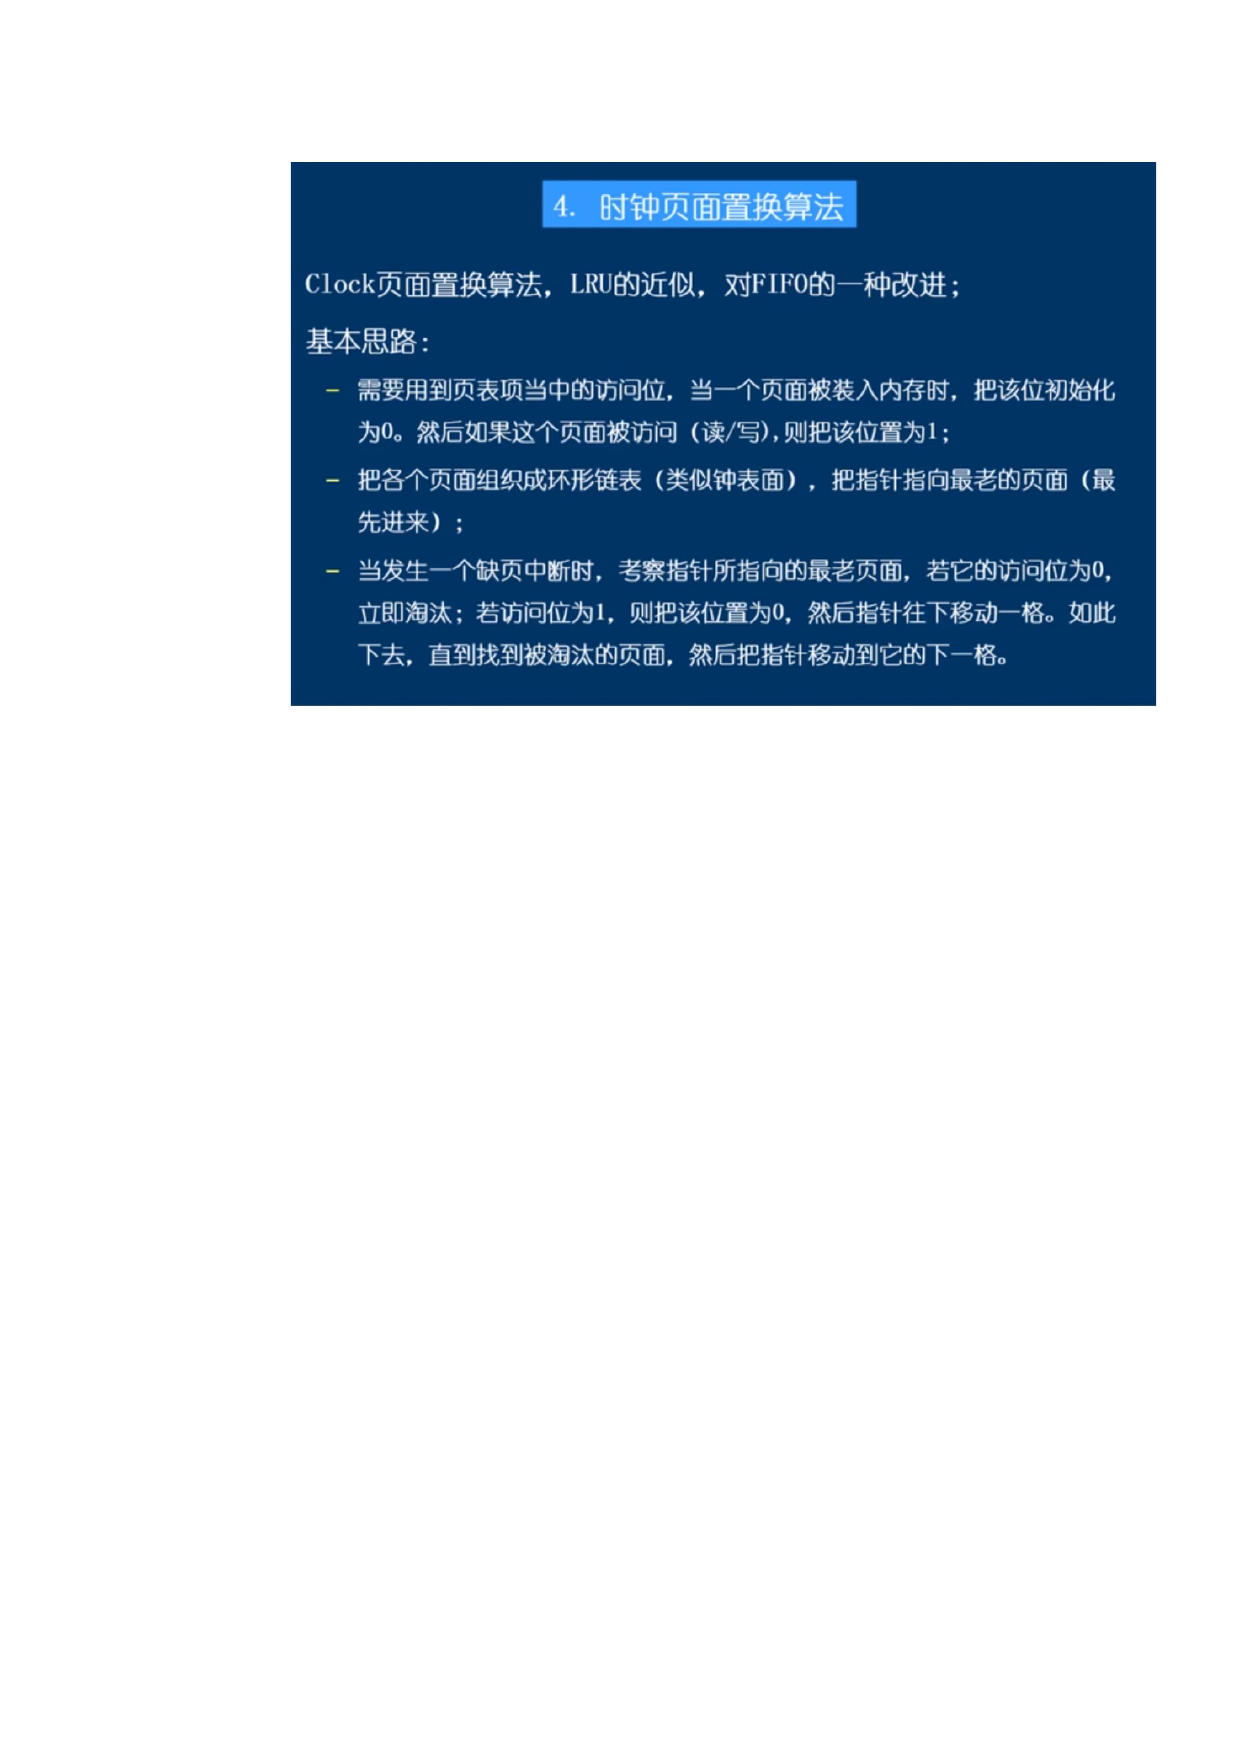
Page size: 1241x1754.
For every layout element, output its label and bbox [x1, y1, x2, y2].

picture [290, 162, 1157, 706]
